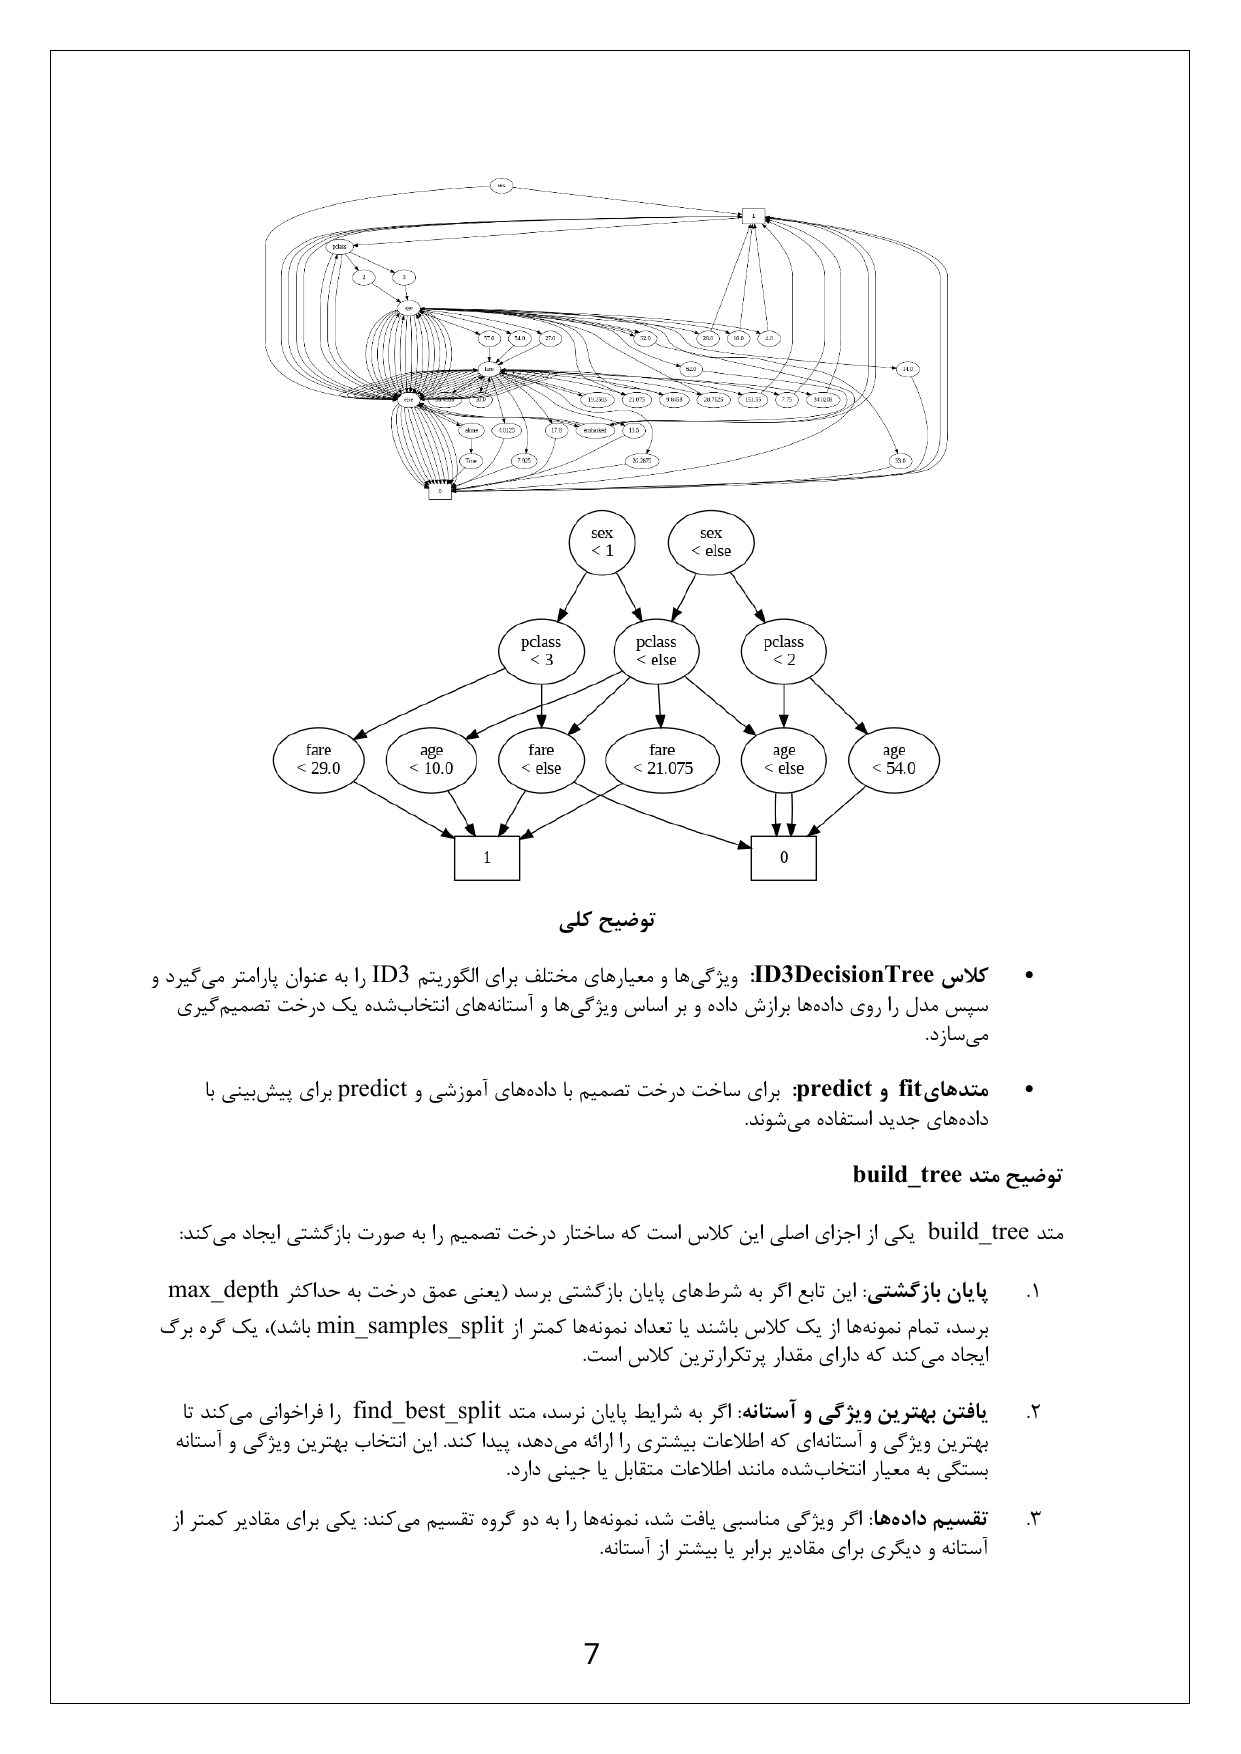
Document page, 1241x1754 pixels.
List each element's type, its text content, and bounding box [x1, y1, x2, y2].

list تقسیم داده‌ها: اگر ویژگی مناسبی یافت شد، نمونه‌ها را به دو گروه تقسیم می‌کند: یکی برای مقادیر کمتر از آستانه و دیگری برای مقادیر برابر یا بیشتر از آستانه. [150, 1509, 1026, 1563]
list پایان بازگشتی: این تابع اگر به شرط‌های پایان بازگشتی برسد (یعنی عمق درخت به حداکثر max_depth برسد، تمام نمونه‌ها از یک کلاس باشند یا تعداد نمونه‌ها کمتر از min_samples_split باشد)، یک گره برگ ایجاد می‌کند که دارای مقدار پرتکرارترین کلاس است. [150, 1274, 1026, 1370]
list یافتن بهترین ویژگی و آستانه: اگر به شرایط پایان نرسد، متد find_best_split را فراخوانی می‌کند تا بهترین ویژگی و آستانه‌ای که اطلاعات بیشتری را ارائه می‌دهد، پیدا کند. این انتخاب بهترین ویژگی و آستانه بستگی به معیار انتخاب‌شده مانند اطلاعات متقابل یا جینی دارد. [150, 1395, 1026, 1484]
text متد build_tree یکی از اجزای اصلی این کلاس است که ساختار درخت تصمیم را به صورت بازگشتی ایجاد می‌کند: [150, 1216, 1063, 1248]
list کلاس ID3DecisionTree: ویژگی‌ها و معیارهای مختلف برای الگوریتم ID3 را به عنوان پارامتر می‌گیرد و سپس مدل را روی داده‌ها برازش داده و بر اساس ویژگی‌ها و آستانه‌های انتخاب‌شده یک درخت تصمیم‌گیری می‌سازد. [150, 959, 1026, 1049]
list متدهایfit و predict: برای ساخت درخت تصمیم با داده‌های آموزشی و predict برای پیش‌بینی با داده‌های جدید استفاده می‌شوند. [150, 1073, 1026, 1134]
text توضیح کلی [150, 910, 1063, 935]
picture [263, 177, 949, 501]
picture [268, 505, 944, 885]
text توضیح متد build_tree [150, 1159, 1063, 1191]
